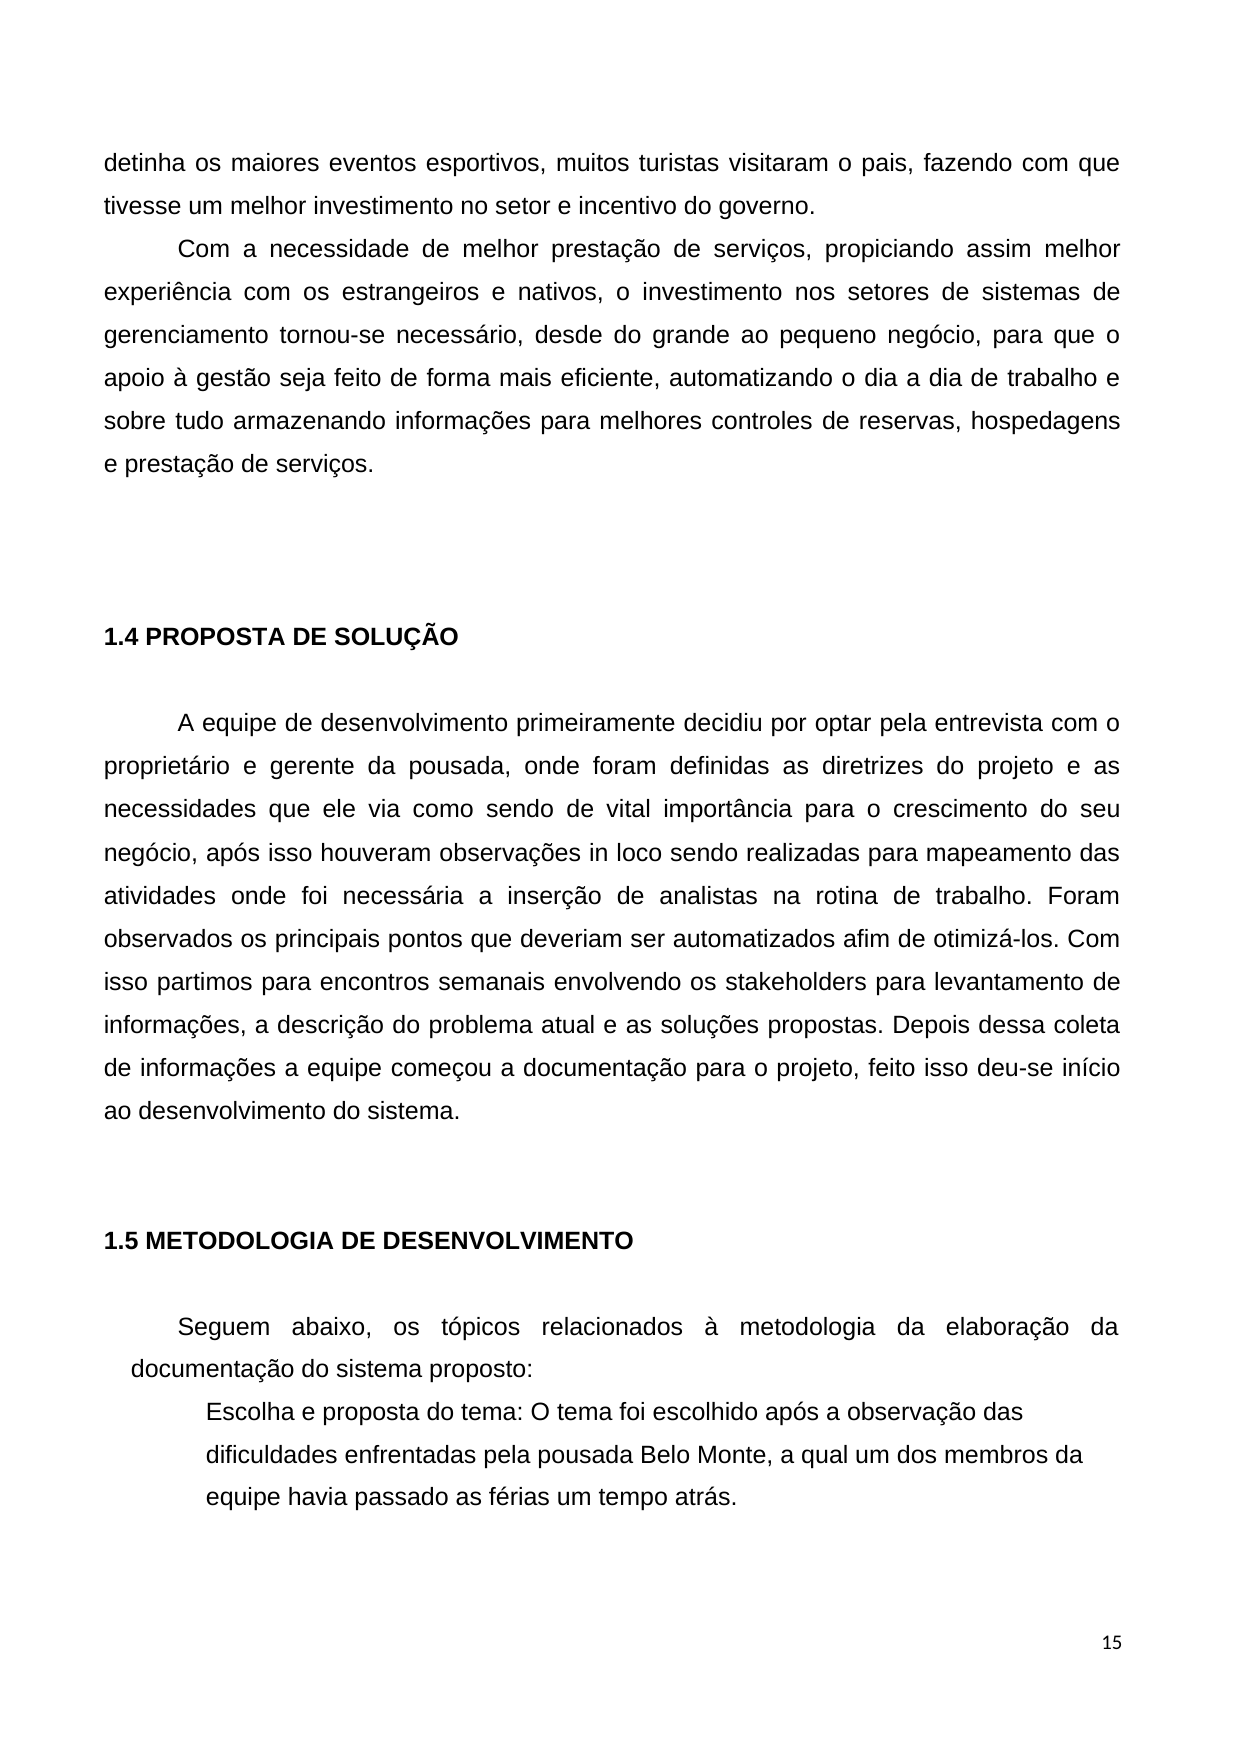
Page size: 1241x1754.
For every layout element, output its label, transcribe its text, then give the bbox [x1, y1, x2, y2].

text 1.4 PROPOSTA DE SOLUÇÃO [103, 622, 1122, 651]
text A equipe de desenvolvimento primeiramente decidiu por optar pela entrevista com o proprietário e gerente da pousada, onde foram definidas as diretrizes do projeto e as necessidades que ele via como sendo de vital importância para o crescimento do seu negócio, após isso houveram observações in loco sendo realizadas para mapeamento das atividades onde foi necessária a inserção de analistas na rotina de trabalho. Foram observados os principais pontos que deveriam ser automatizados afim de otimizá-los. Com isso partimos para encontros semanais envolvendo os stakeholders para levantamento de informações, a descrição do problema atual e as soluções propostas. Depois dessa coleta de informações a equipe começou a documentação para o projeto, feito isso deu-se início ao desenvolvimento do sistema. [103, 708, 1122, 1125]
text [103, 148, 1122, 219]
text Escolha e proposta do tema: O tema foi escolhido após a observação das dificuldades enfrentadas pela pousada Belo Monte, a qual um dos membros da equipe havia passado as férias um tempo atrás. [206, 1397, 1122, 1511]
text Com a necessidade de melhor prestação de serviços, propiciando assim melhor experiência com os estrangeiros e nativos, o investimento nos setores de sistemas de gerenciamento tornou-se necessário, desde do grande ao pequeno negócio, para que o apoio à gestão seja feito de forma mais eficiente, automatizando o dia a dia de trabalho e sobre tudo armazenando informações para melhores controles de reservas, hospedagens e prestação de serviços. [103, 234, 1122, 478]
text 1.5 METODOLOGIA DE DESENVOLVIMENTO [103, 1226, 1122, 1254]
text Seguem abaixo, os tópicos relacionados à metodologia da elaboração da documentação do sistema proposto: [131, 1312, 1120, 1382]
